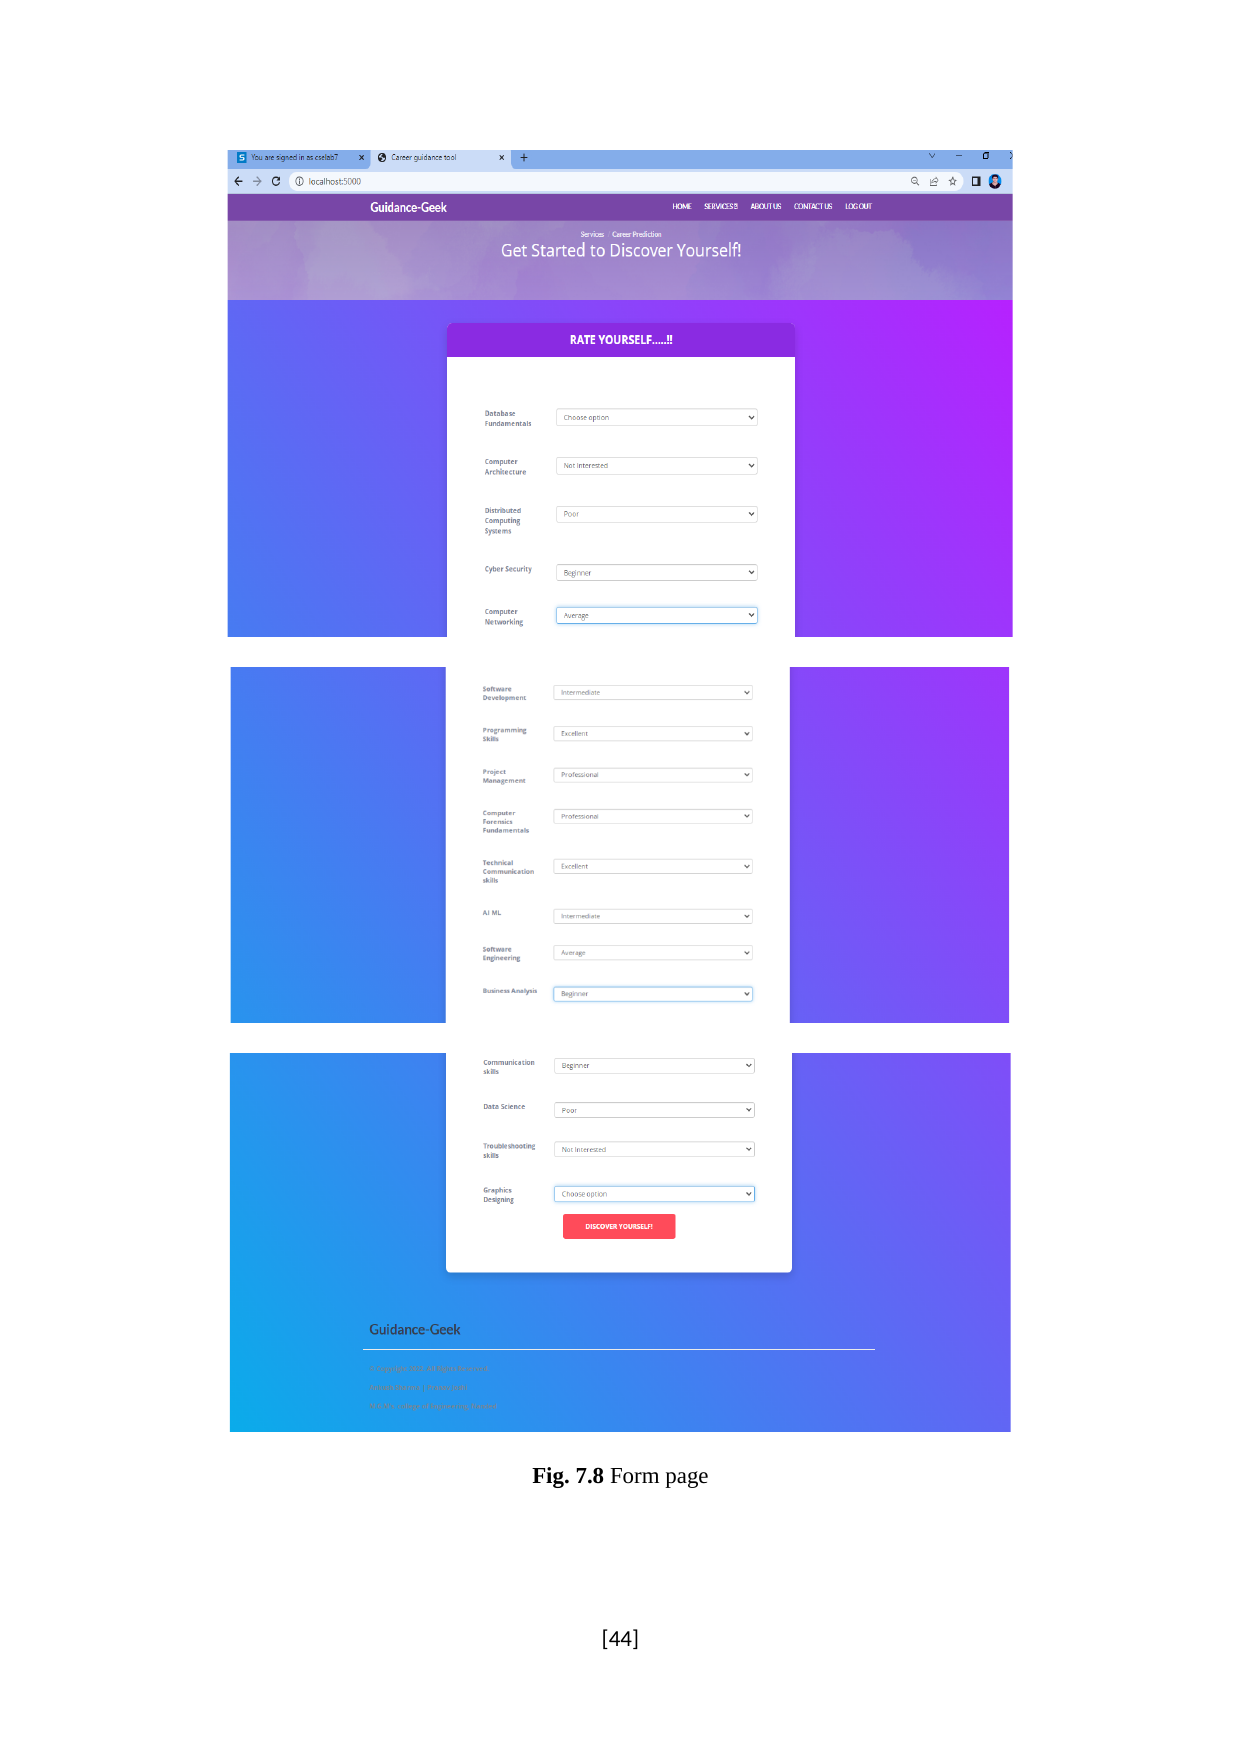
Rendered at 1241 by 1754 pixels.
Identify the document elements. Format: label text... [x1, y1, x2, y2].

picture [229, 1053, 1011, 1432]
text Fig. 7.8 Form page [150, 1462, 1090, 1489]
picture [230, 667, 1010, 1023]
picture [227, 150, 1013, 637]
